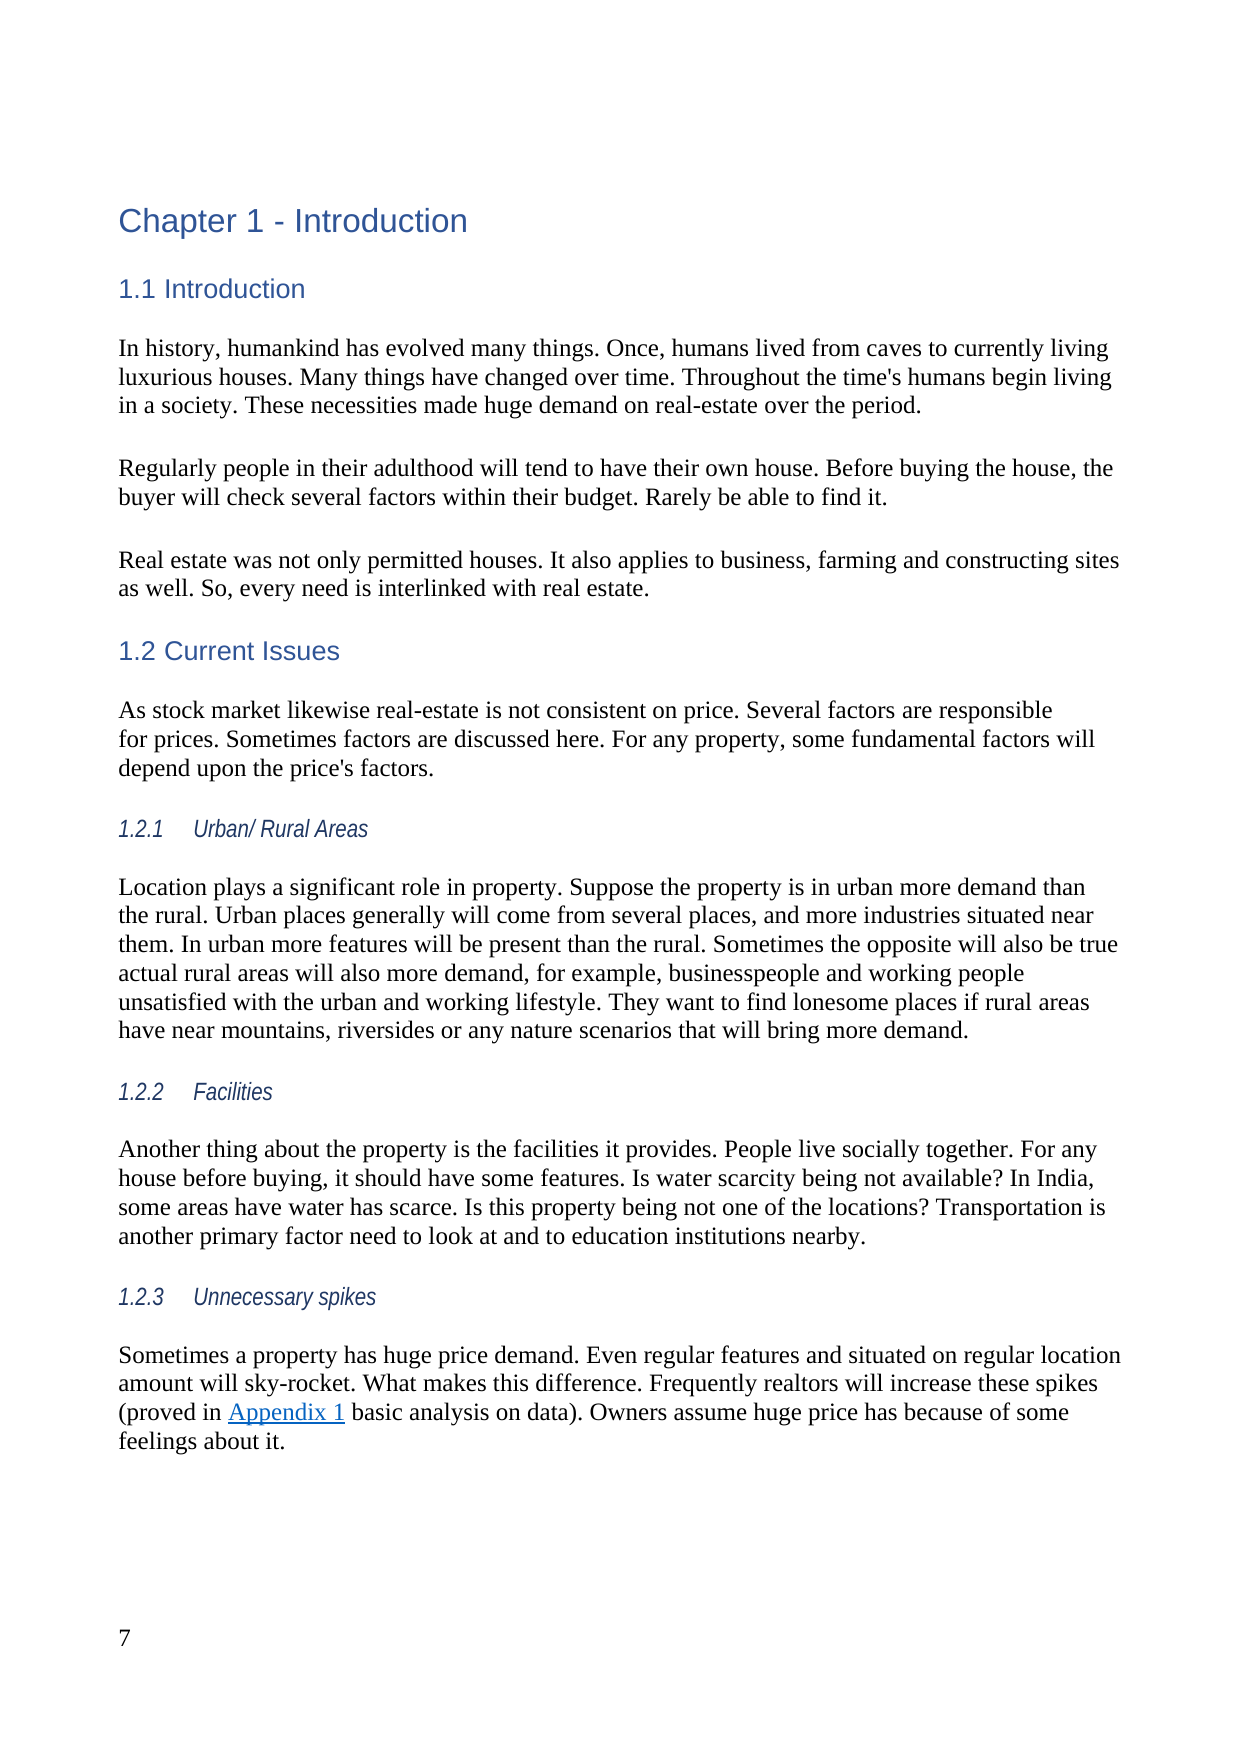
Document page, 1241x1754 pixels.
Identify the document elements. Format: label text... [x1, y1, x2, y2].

text Real estate was not only permitted houses. It also applies to business, farming and constructing sites as well. So, every need is interlinked with real estate. [118, 545, 1122, 602]
subtitle Current Issues [118, 635, 1122, 666]
text As stock market likewise real-estate is not consistent on price. Several factors are responsible for prices. Sometimes factors are discussed here. For any property, some fundamental factors will depend upon the price's factors. [118, 695, 1122, 781]
text Sometimes a property has huge price demand. Even regular features and situated on regular location amount will sky-rocket. What makes this difference. Frequently realtors will increase these spikes (proved in Appendix 1 basic analysis on data). Owners assume huge price has because of some feelings about it. [118, 1340, 1122, 1455]
subtitle Urban/ Rural Areas [118, 814, 1122, 843]
text In history, humankind has evolved many things. Once, humans lived from caves to currently living luxurious houses. Many things have changed over time. Throughout the time's humans begin living in a society. These necessities made huge demand on real-estate over the period. [118, 333, 1122, 419]
subtitle Unnecessary spikes [118, 1282, 1122, 1311]
subtitle Introduction [118, 273, 1122, 304]
text Another thing about the property is the facilities it provides. People live socially together. For any house before buying, it should have some features. Is water scarcity being not available? In India, some areas have water has scarce. Is this property being not one of the locations? Transportation is another primary factor need to look at and to education institutions nearby. [118, 1134, 1122, 1249]
text Regularly people in their adulthood will tend to have their own house. Before buying the house, the buyer will check several factors within their budget. Rarely be able to find it. [118, 453, 1122, 511]
subtitle Facilities [118, 1077, 1122, 1106]
subtitle Chapter 1 - Introduction [118, 201, 1122, 240]
text Location plays a significant role in property. Suppose the property is in urban more demand than the rural. Urban places generally will come from several places, and more industries situated near them. In urban more features will be present than the rural. Sometimes the opposite will also be true actual rural areas will also more demand, for example, businesspeople and working people unsatisfied with the urban and working lifestyle. They want to find lonesome places if rural areas have near mountains, riversides or any nature scenarios that will bring more demand. [118, 872, 1122, 1044]
